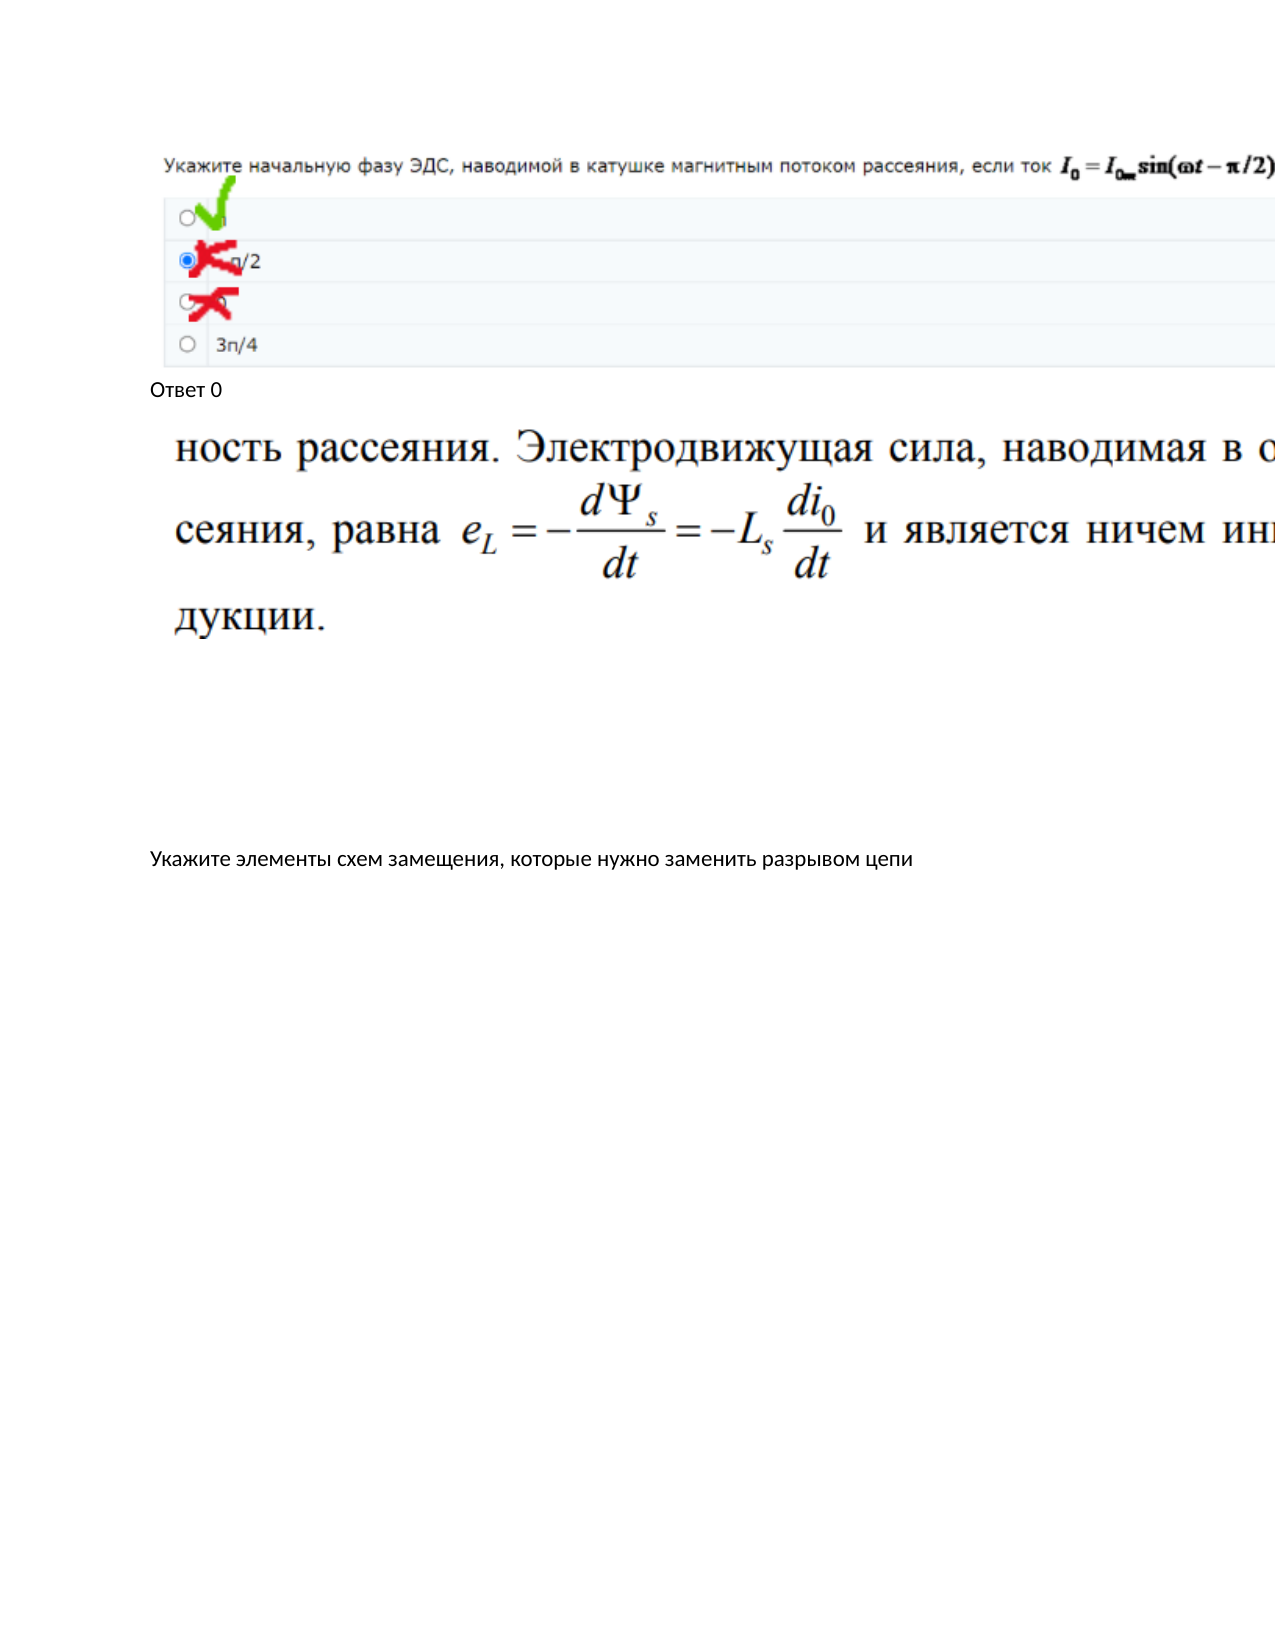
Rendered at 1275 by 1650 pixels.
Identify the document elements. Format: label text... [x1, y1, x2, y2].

text Ответ 0 [150, 374, 1125, 404]
picture [150, 422, 1275, 639]
picture [150, 150, 1275, 374]
text Укажите элементы схем замещения, которые нужно заменить разрывом цепи [150, 844, 1125, 872]
